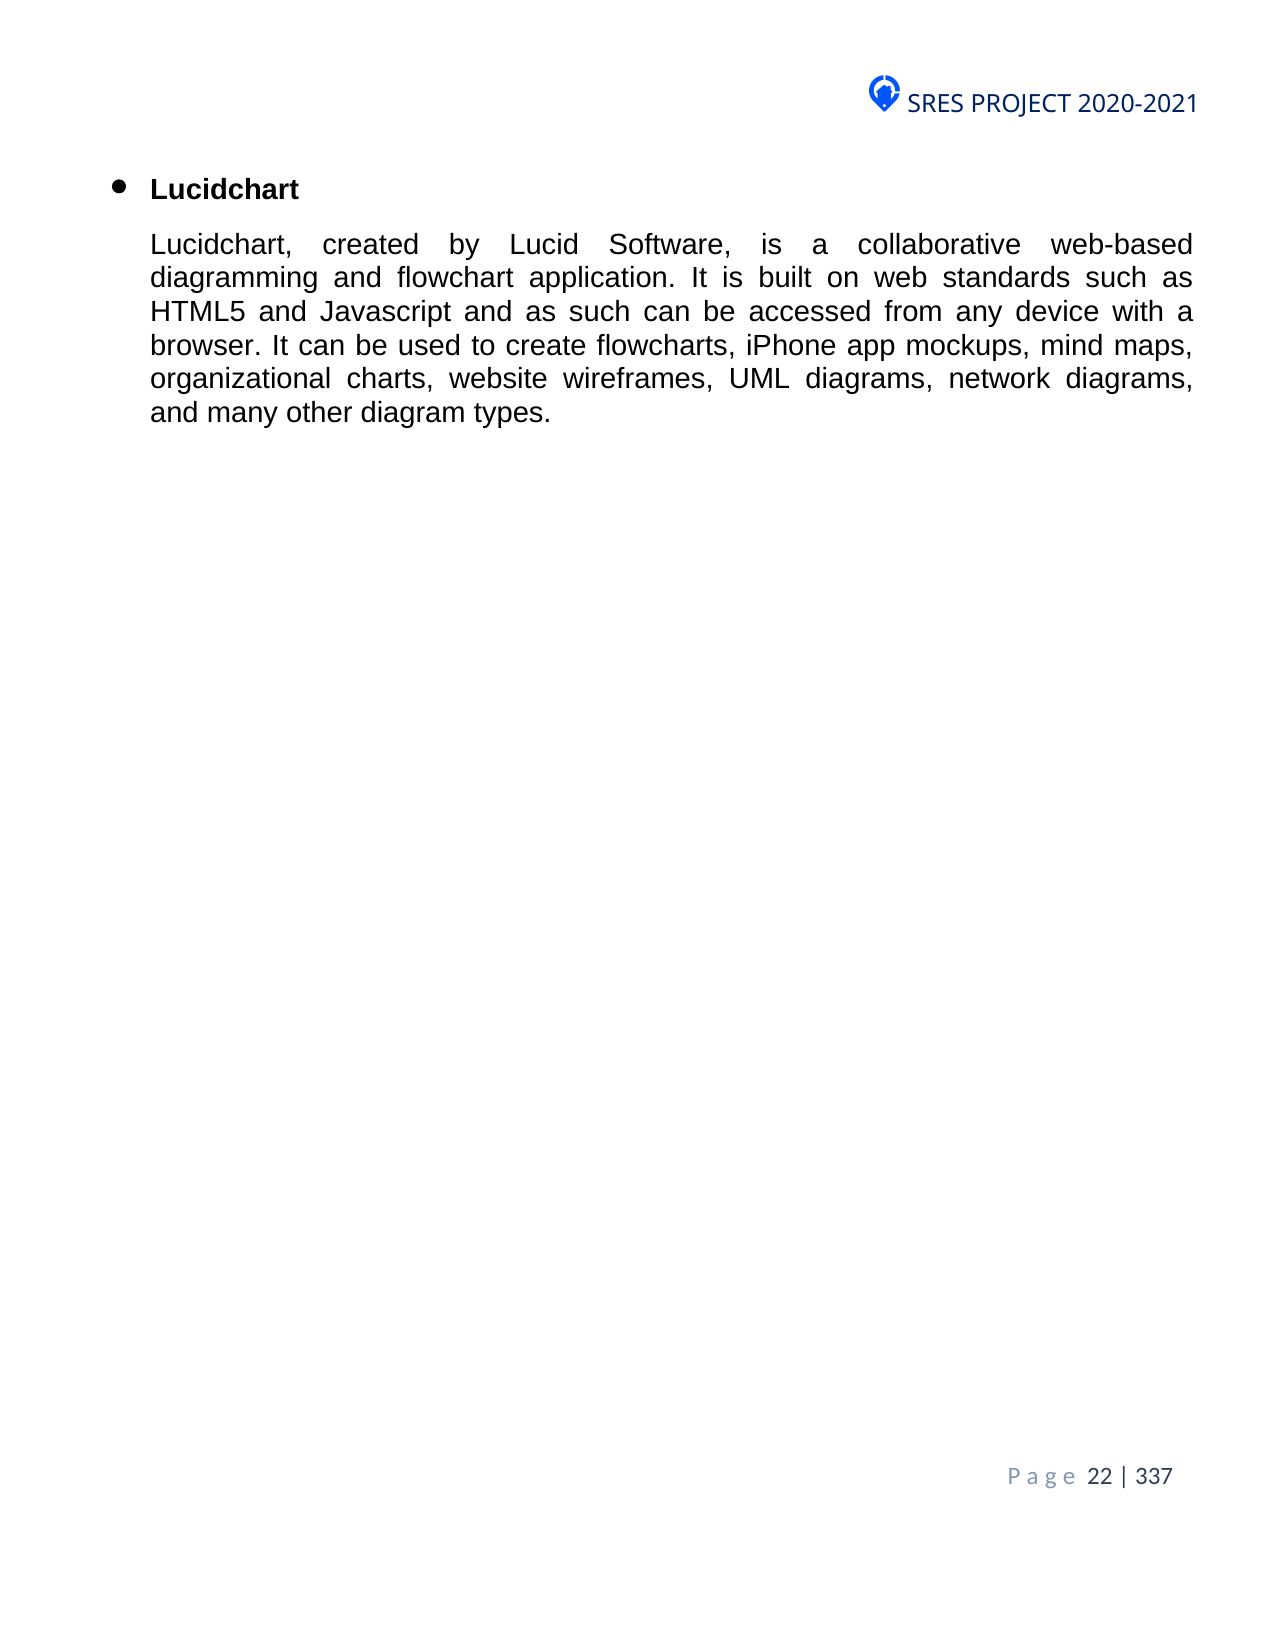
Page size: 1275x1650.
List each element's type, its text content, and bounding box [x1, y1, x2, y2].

text Lucidchart, created by Lucid Software, is a collaborative web-based diagramming and flowchart application. It is built on web standards such as HTML5 and Javascript and as such can be accessed from any device with a browser. It can be used to create flowcharts, iPhone app mockups, mind maps, organizational charts, website wireframes, UML diagrams, network diagrams, and many other diagram types. [150, 227, 1195, 428]
picture [868, 75, 901, 113]
list Lucidchart [112, 172, 1200, 207]
